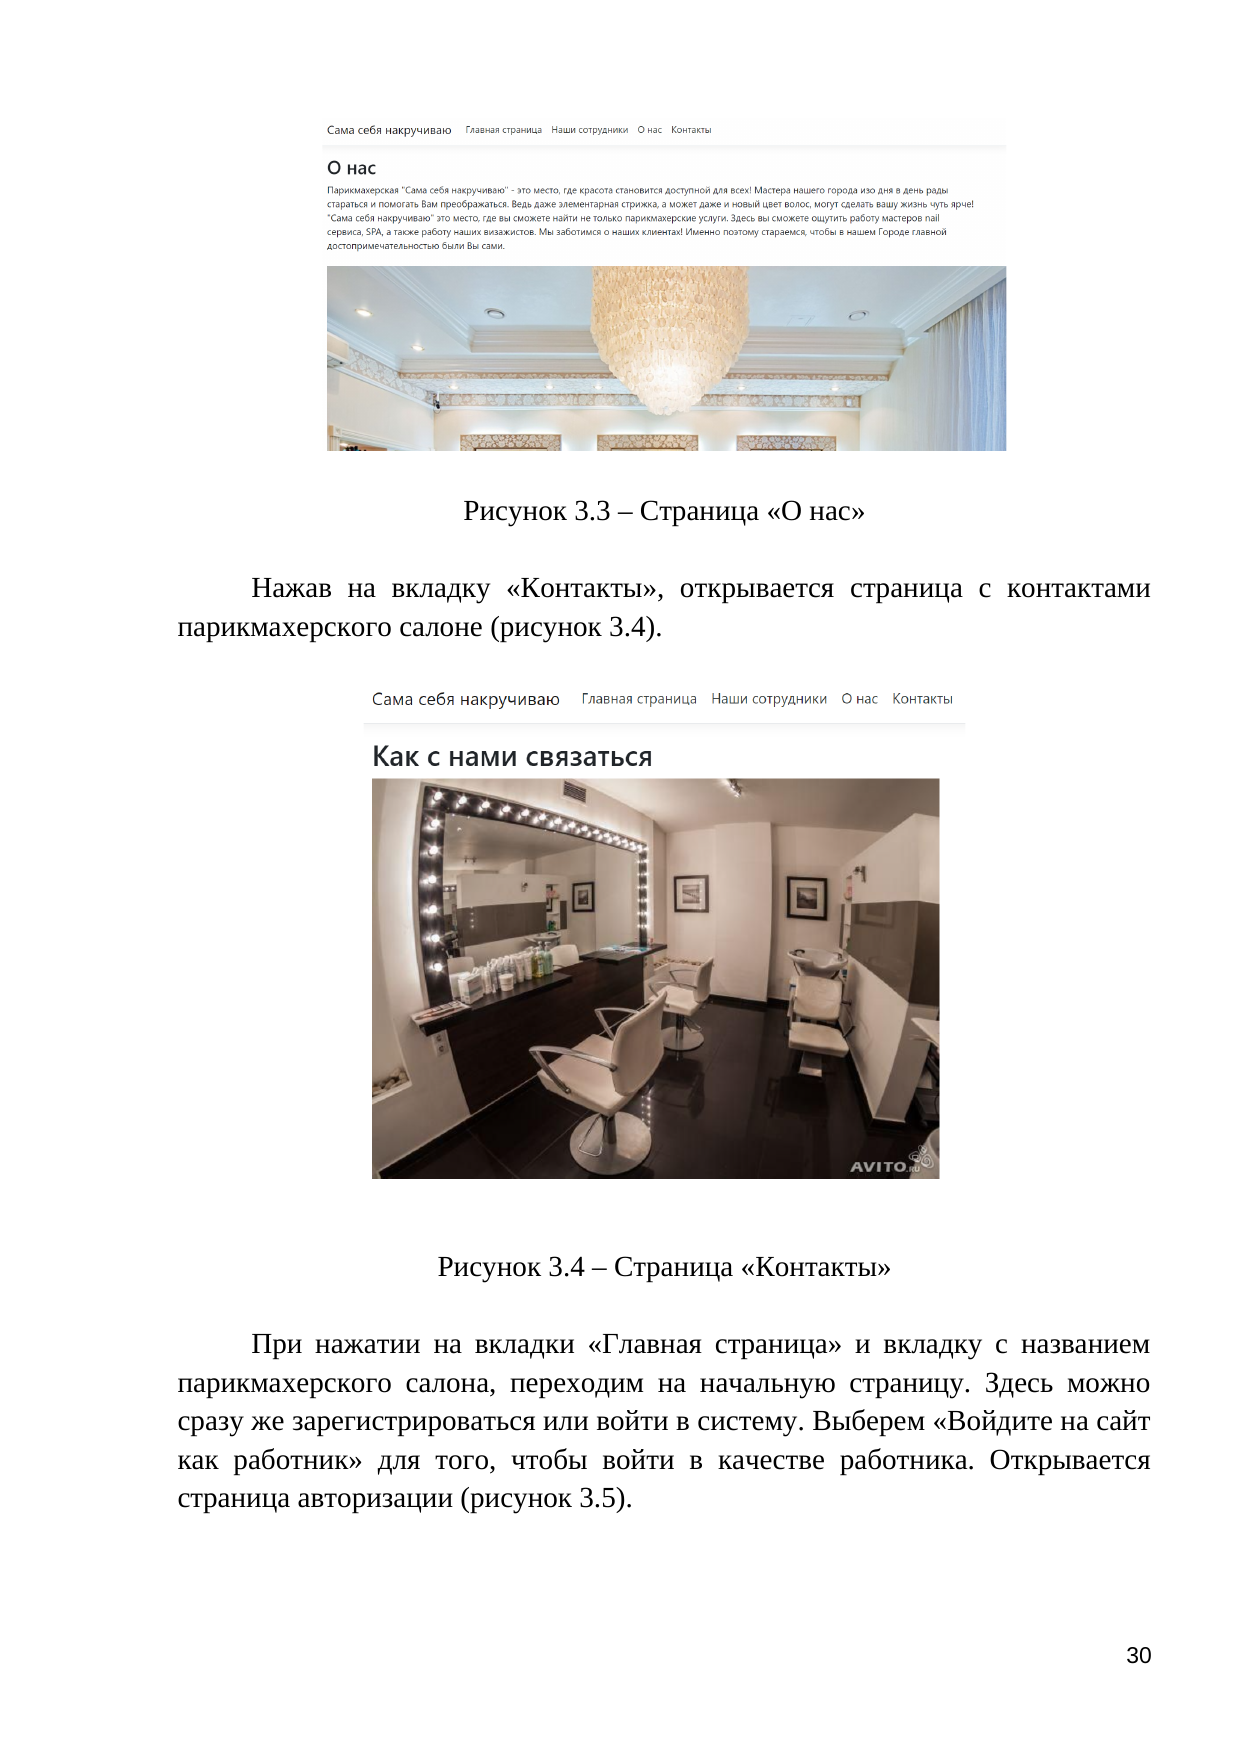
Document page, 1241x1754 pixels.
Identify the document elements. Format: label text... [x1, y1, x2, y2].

picture [322, 118, 1007, 451]
text Нажав на вкладку «Контакты», открывается страница с контактами парикмахерского салоне (рисунок 3.4). [177, 570, 1152, 642]
text Рисунок 3.4 – Страница «Контакты» [177, 1249, 1152, 1283]
text Рисунок 3.3 – Страница «О нас» [177, 493, 1152, 527]
picture [363, 685, 966, 1207]
text При нажатии на вкладки «Главная страница» и вкладку с названием парикмахерского салона, переходим на начальную страницу. Здесь можно сразу же зарегистрироваться или войти в систему. Выберем «Войдите на сайт как работник» для того, чтобы войти в качестве работника. Открывается страница авторизации (рисунок 3.5). [177, 1326, 1152, 1514]
